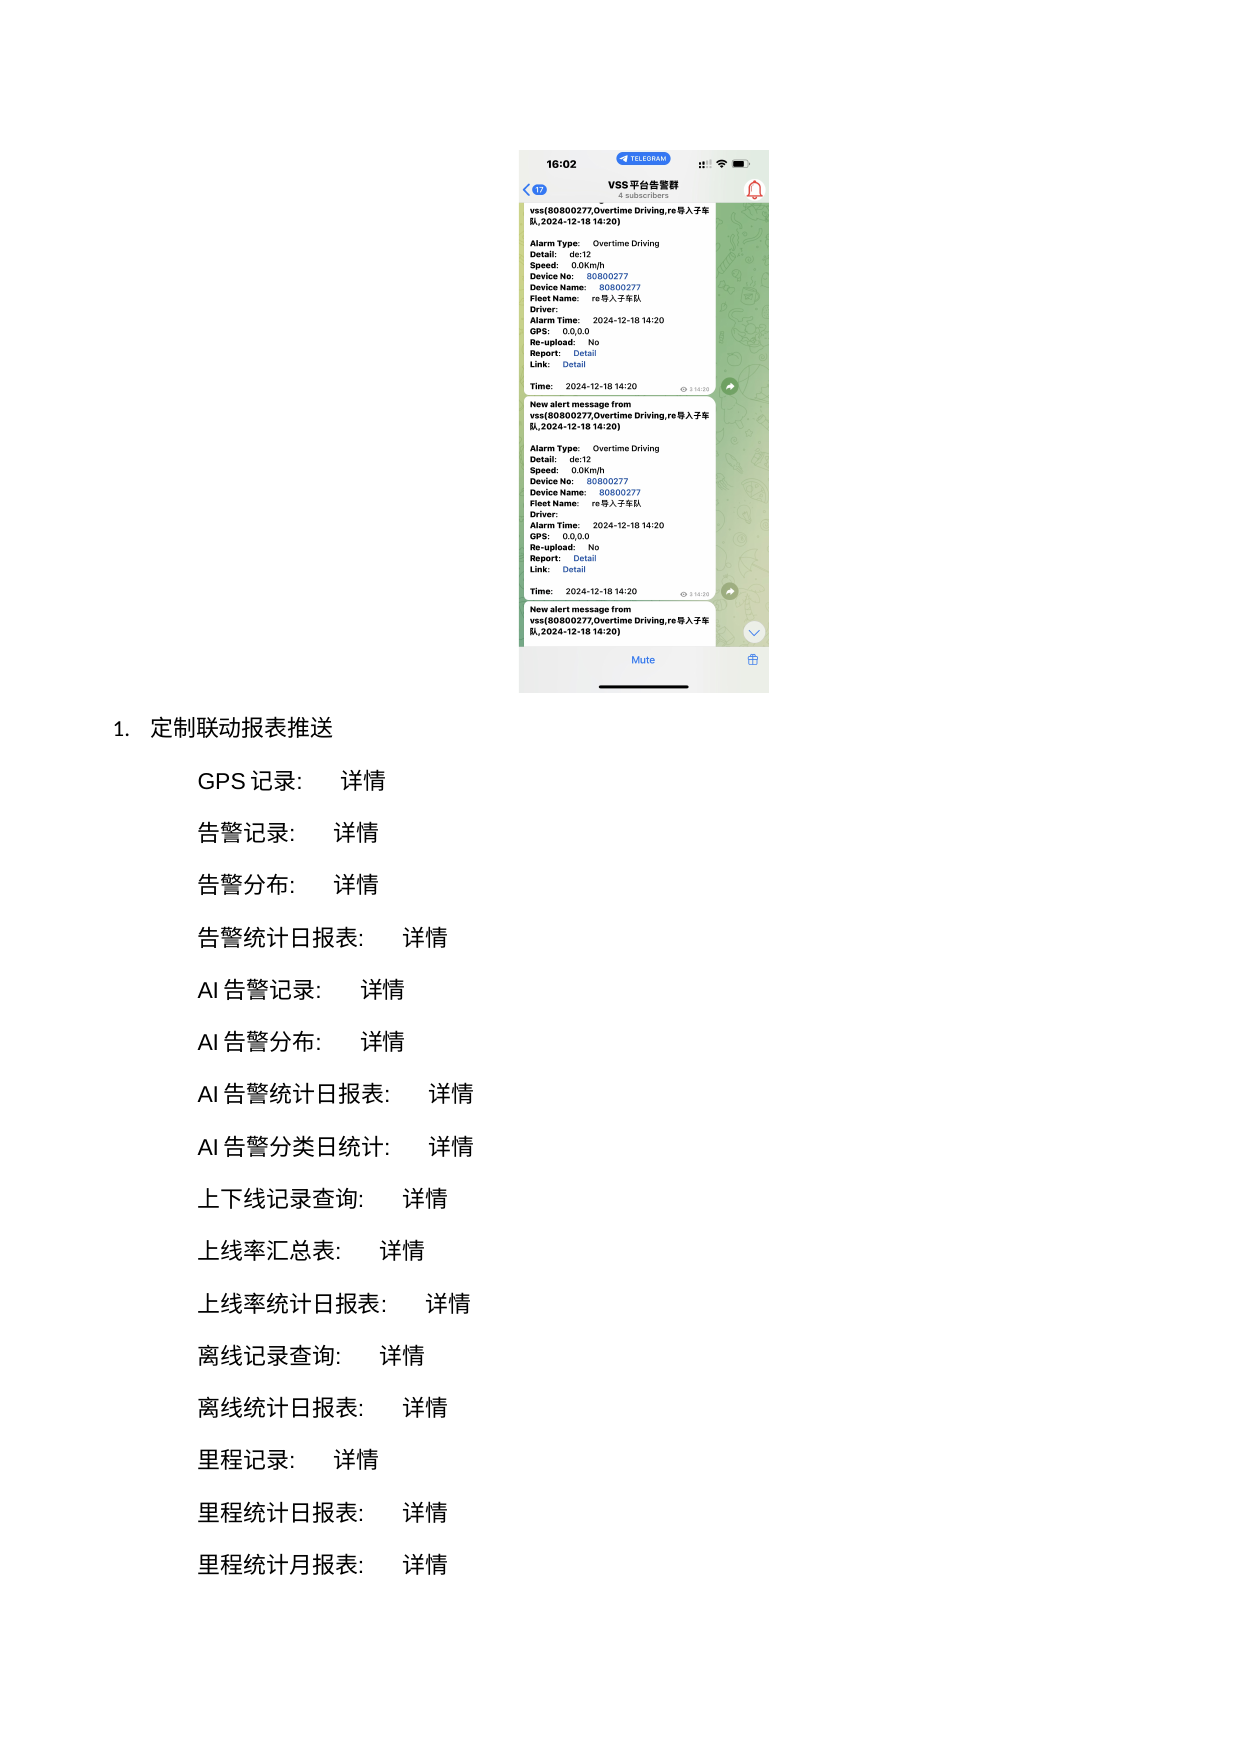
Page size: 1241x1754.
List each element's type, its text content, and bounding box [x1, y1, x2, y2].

text AI告警统计日报表: 详情 [197, 1076, 1090, 1109]
text 里程记录: 详情 [197, 1442, 1090, 1476]
text 告警分布: 详情 [197, 867, 1090, 900]
text 告警记录: 详情 [197, 815, 1090, 848]
text 里程统计月报表: 详情 [197, 1547, 1090, 1580]
text 离线统计日报表: 详情 [197, 1390, 1090, 1423]
text 上线率统计日报表: 详情 [197, 1285, 1090, 1319]
list 定制联动报表推送 [112, 710, 1090, 743]
text AI告警分类日统计: 详情 [197, 1128, 1090, 1162]
text 上线率汇总表: 详情 [197, 1233, 1090, 1266]
text AI告警分布: 详情 [197, 1024, 1090, 1057]
picture [518, 150, 769, 693]
text 告警统计日报表: 详情 [197, 919, 1090, 953]
text GPS记录: 详情 [197, 762, 1090, 796]
text 离线记录查询: 详情 [197, 1338, 1090, 1371]
text 上下线记录查询: 详情 [197, 1181, 1090, 1214]
text 里程统计日报表: 详情 [197, 1494, 1090, 1528]
text AI告警记录: 详情 [197, 972, 1090, 1005]
